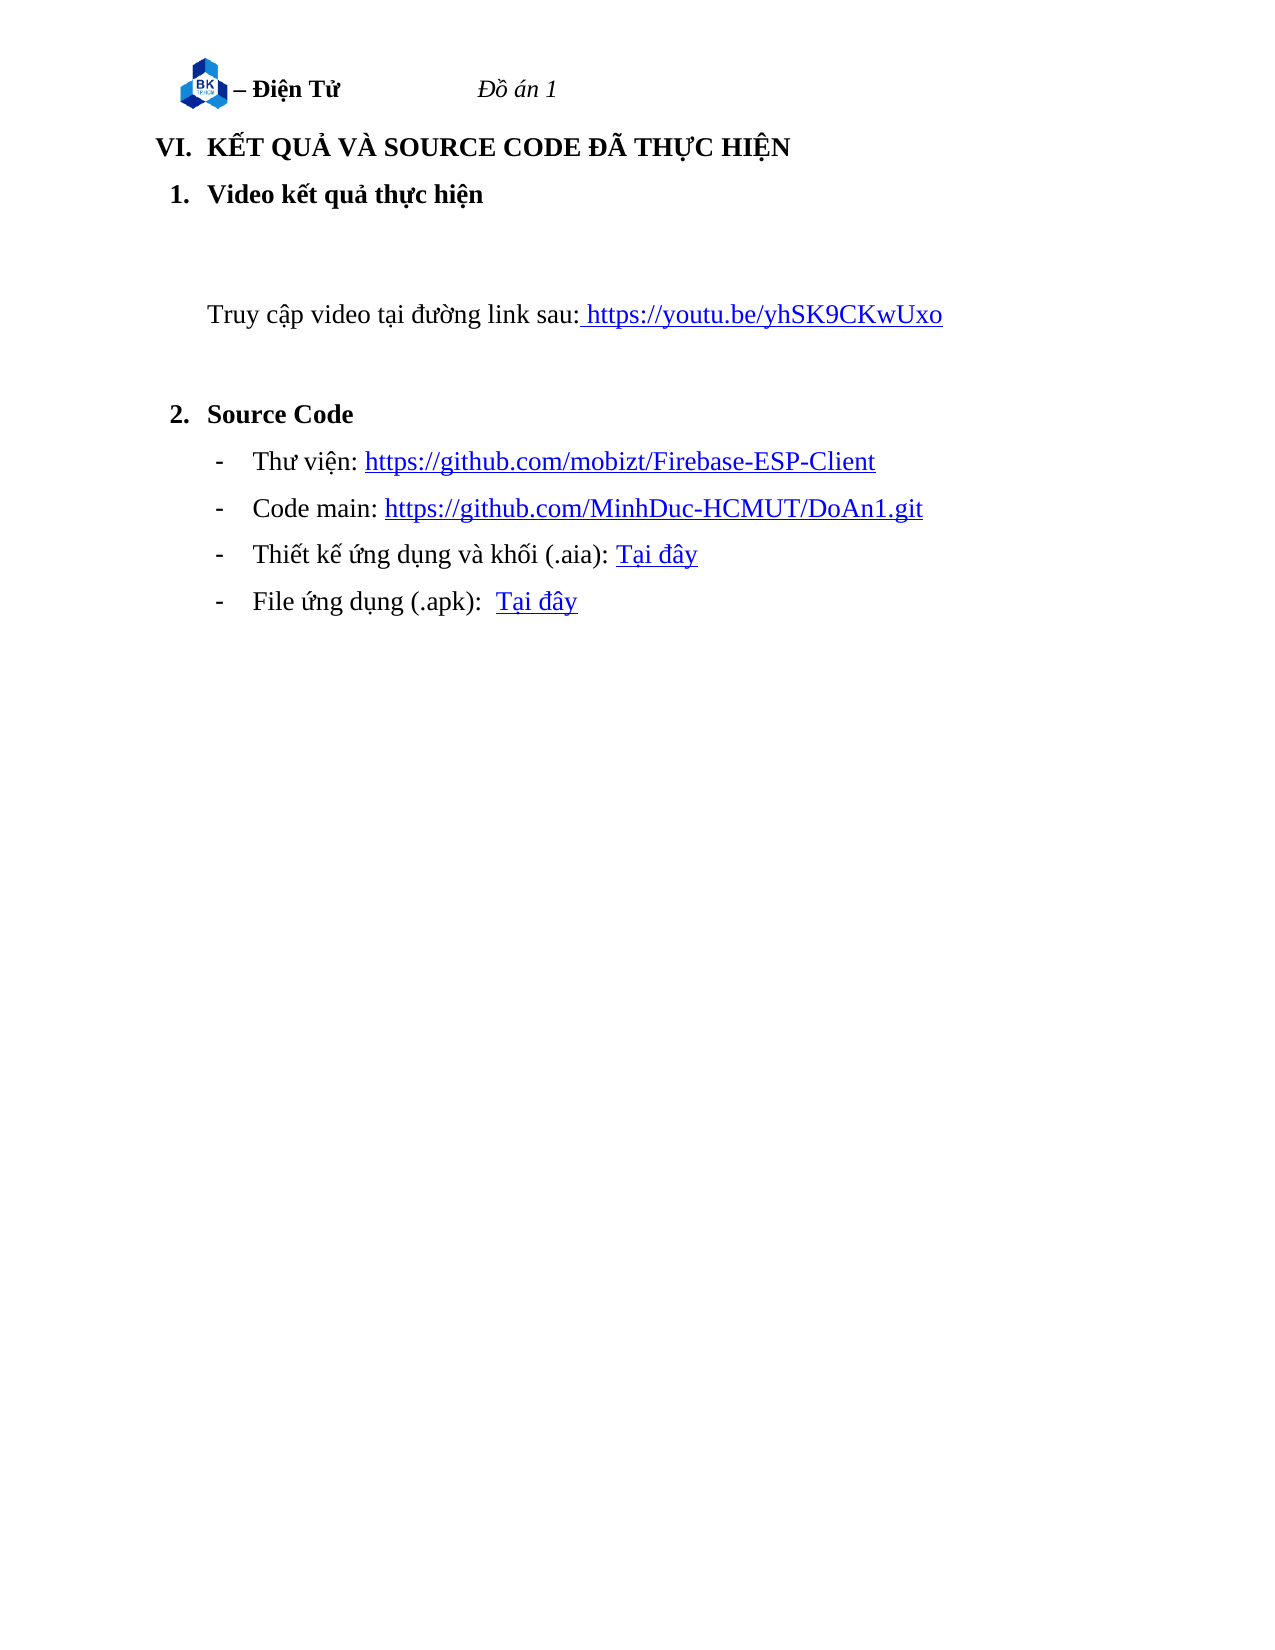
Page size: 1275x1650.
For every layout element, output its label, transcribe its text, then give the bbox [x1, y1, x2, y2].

picture [177, 53, 227, 110]
list Source Code [169, 398, 1186, 429]
list Code main: https://github.com/MinhDuc-HCMUT/DoAn1.git [215, 492, 1186, 523]
list File ứng dụng (.apk): Tại đây [215, 585, 1186, 617]
list Thư viện: https://github.com/mobizt/Firebase-ESP-Client [215, 445, 1186, 476]
list KẾT QUẢ VÀ SOURCE CODE ĐÃ THỰC HIỆN [192, 131, 1186, 162]
list Thiết kế ứng dụng và khối (.aia): Tại đây [215, 538, 1186, 570]
text Truy cập video tại đường link sau: https://youtu.be/yhSK9CKwUxo [177, 298, 1186, 329]
list Video kết quả thực hiện [169, 178, 1186, 209]
